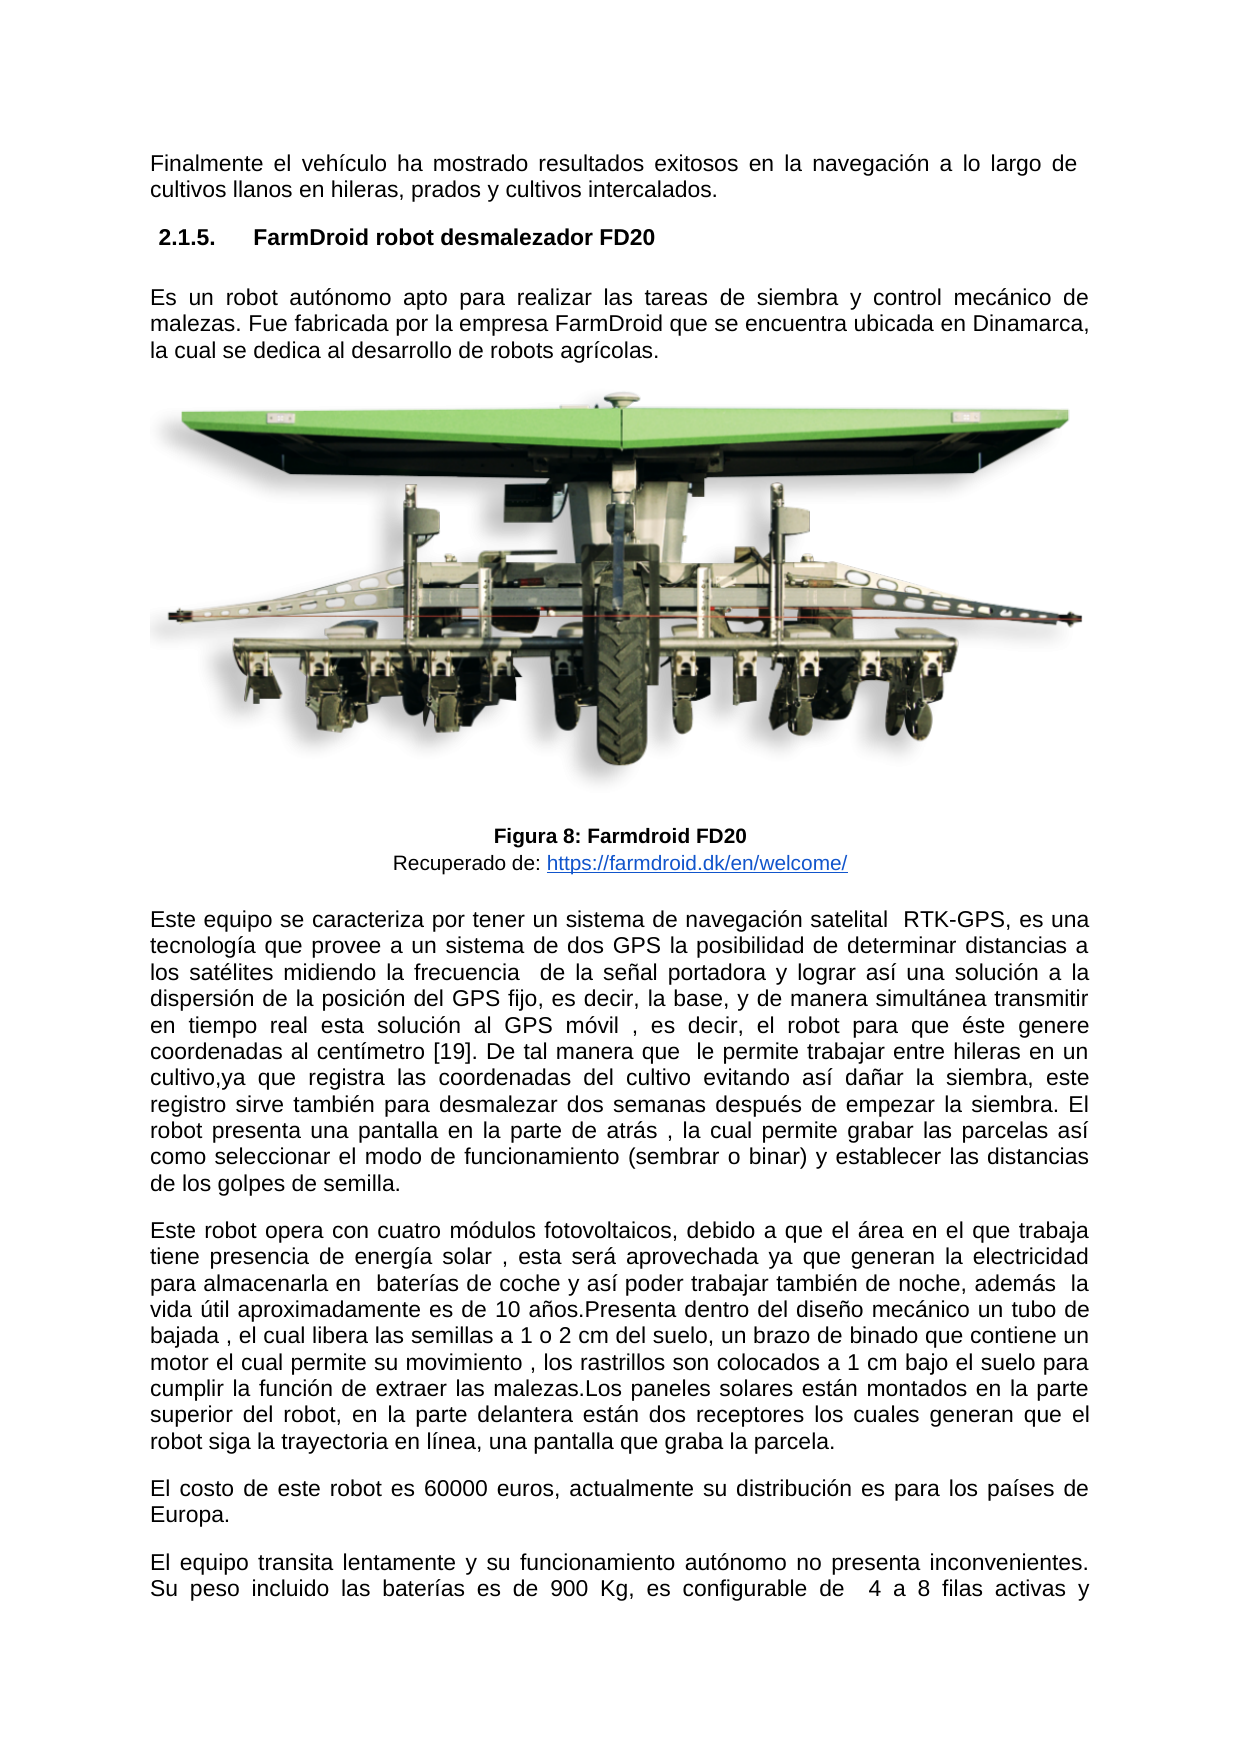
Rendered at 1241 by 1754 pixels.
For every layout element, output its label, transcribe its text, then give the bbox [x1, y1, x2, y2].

text Figura 8: Farmdroid FD20 [150, 823, 1090, 847]
text Es un robot autónomo apto para realizar las tareas de siembra y control mecánico de malezas. Fue fabricada por la empresa FarmDroid que se encuentra ubicada en Dinamarca, la cual se dedica al desarrollo de robots agrícolas. [150, 284, 1090, 363]
picture [150, 383, 1091, 793]
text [150, 1548, 1090, 1601]
text El costo de este robot es 60000 euros, actualmente su distribución es para los países de Europa. [150, 1475, 1090, 1528]
text Recuperado de: https://farmdroid.dk/en/welcome/ [150, 851, 1090, 875]
text Finalmente el vehículo ha mostrado resultados exitosos en la navegación a lo largo de cultivos llanos en hileras, prados y cultivos intercalados. [150, 150, 1078, 203]
text Este equipo se caracteriza por tener un sistema de navegación satelital RTK-GPS, es una tecnología que provee a un sistema de dos GPS la posibilidad de determinar distancias a los satélites midiendo la frecuencia de la señal portadora y lograr así una solución a la dispersión de la posición del GPS fijo, es decir, la base, y de manera simultánea transmitir en tiempo real esta solución al GPS móvil , es decir, el robot para que éste genere coordenadas al centímetro [19]. De tal manera que le permite trabajar entre hileras en un cultivo,ya que registra las coordenadas del cultivo evitando así dañar la siembra, este registro sirve también para desmalezar dos semanas después de empezar la siembra. El robot presenta una pantalla en la parte de atrás , la cual permite grabar las parcelas así como seleccionar el modo de funcionamiento (sembrar o binar) y establecer las distancias de los golpes de semilla. [150, 906, 1090, 1196]
text Este robot opera con cuatro módulos fotovoltaicos, debido a que el área en el que trabaja tiene presencia de energía solar , esta será aprovechada ya que generan la electricidad para almacenarla en baterías de coche y así poder trabajar también de noche, además la vida útil aproximadamente es de 10 años.Presenta dentro del diseño mecánico un tubo de bajada , el cual libera las semillas a 1 o 2 cm del suelo, un brazo de binado que contiene un motor el cual permite su movimiento , los rastrillos son colocados a 1 cm bajo el suelo para cumplir la función de extraer las malezas.Los paneles solares están montados en la parte superior del robot, en la parte delantera están dos receptores los cuales generan que el robot siga la trayectoria en línea, una pantalla que graba la parcela. [150, 1217, 1090, 1454]
list FarmDroid robot desmalezador FD20 [216, 223, 1090, 250]
